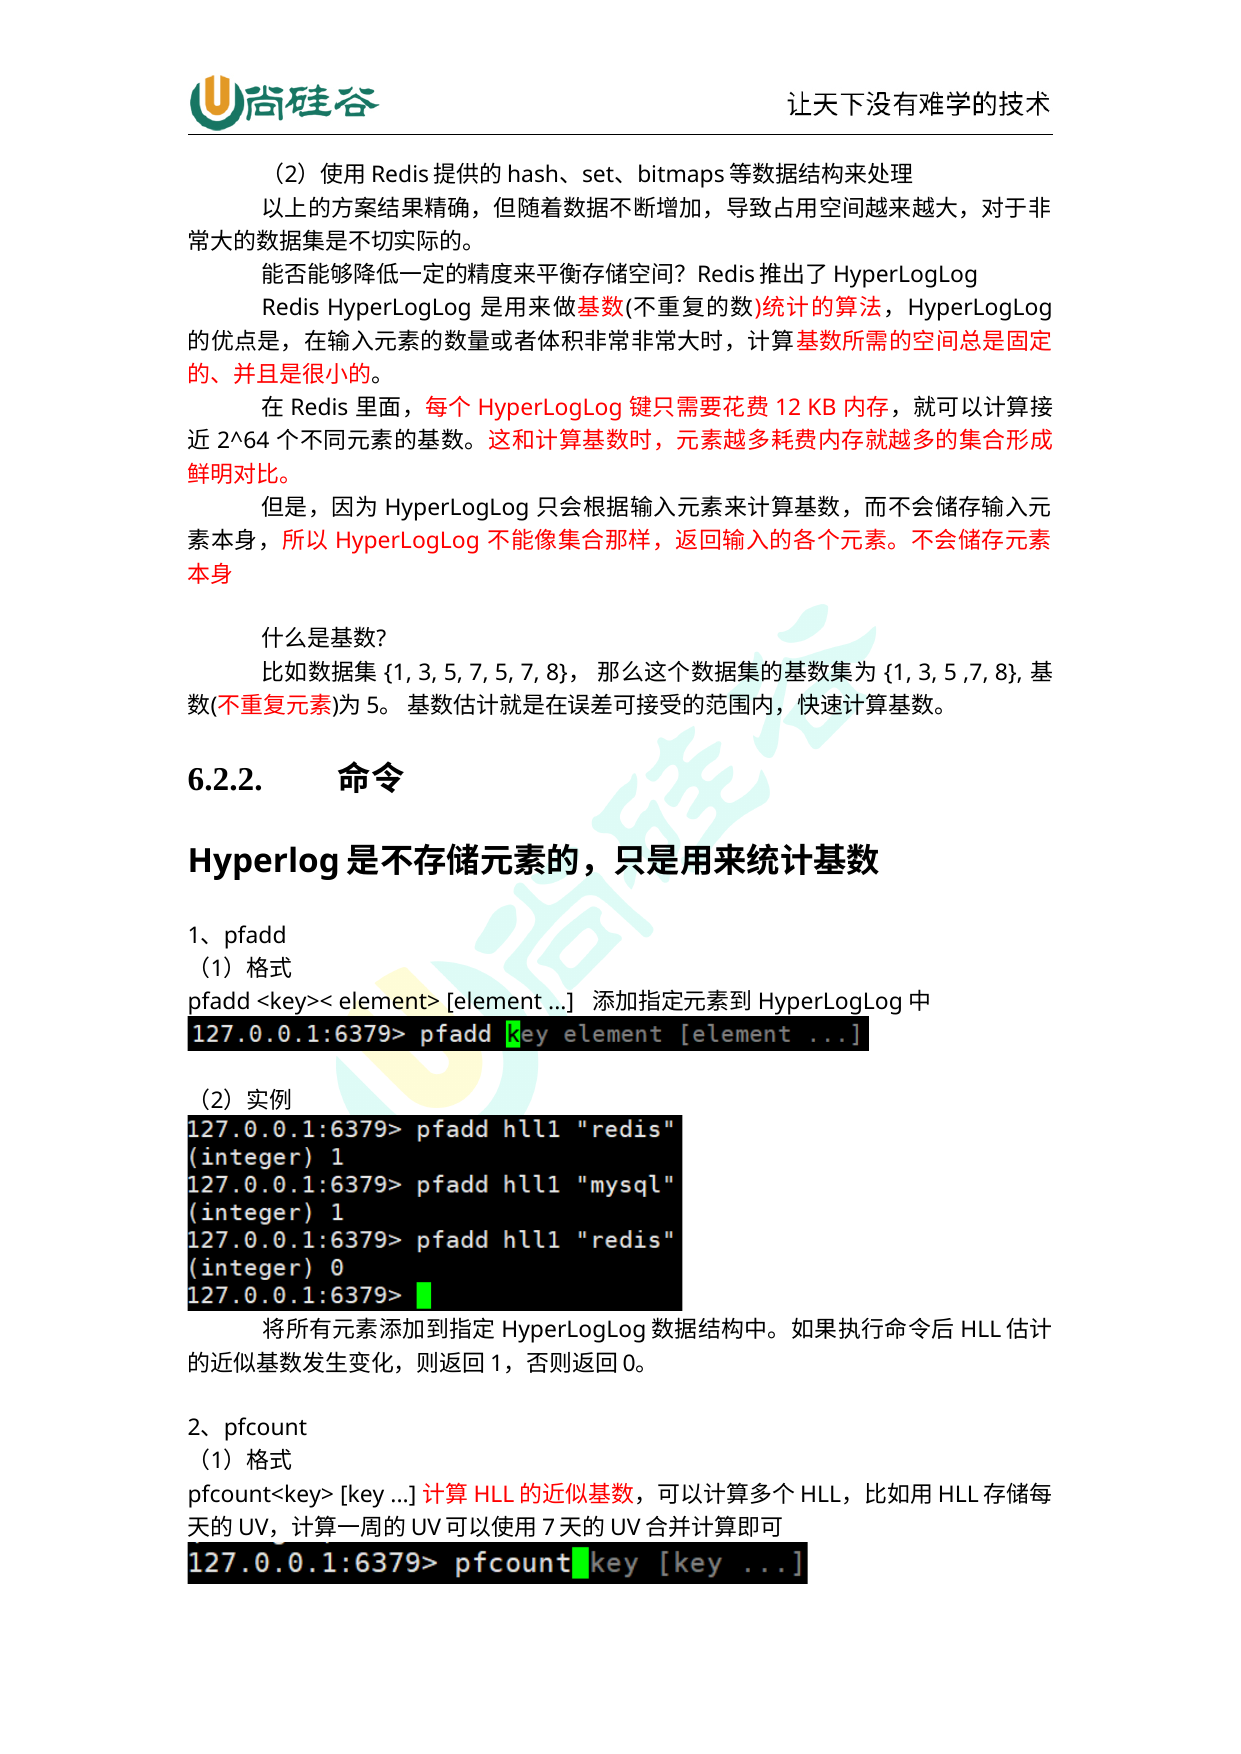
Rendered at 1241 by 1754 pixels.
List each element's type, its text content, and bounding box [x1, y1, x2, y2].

text 以上的方案结果精确，但随着数据不断增加，导致占用空间越来越大，对于非常大的数据集是不切实际的。 [187, 189, 1053, 256]
text pfadd <key>< element> [element ...] 添加指定元素到 HyperLogLog 中 [187, 983, 1053, 1017]
text （2）实例 [187, 1082, 1053, 1115]
text （1）格式 [187, 950, 1053, 983]
text （1）格式 [187, 1442, 1053, 1476]
text 比如数据集 {1, 3, 5, 7, 5, 7, 8}， 那么这个数据集的基数集为 {1, 3, 5 ,7, 8}, 基数(不重复元素)为5。 基数估计就是在误差可接受的范围内，快速计算基数。 [187, 653, 1053, 720]
text 将所有元素添加到指定HyperLogLog数据结构中。如果执行命令后HLL估计的近似基数发生变化，则返回1，否则返回0。 [187, 1311, 1053, 1378]
picture [187, 1542, 808, 1584]
picture [187, 1115, 683, 1311]
text 但是，因为 HyperLogLog 只会根据输入元素来计算基数，而不会储存输入元素本身，所以 HyperLogLog 不能像集合那样，返回输入的各个元素。不会储存元素本身 [187, 489, 1053, 589]
picture [187, 73, 1053, 132]
text 在 Redis 里面，每个 HyperLogLog 键只需要花费 12 KB 内存，就可以计算接近 2^64 个不同元素的基数。这和计算基数时，元素越多耗费内存就越多的集合形成鲜明对比。 [187, 389, 1053, 489]
text Redis HyperLogLog 是用来做基数(不重复的数)统计的算法，HyperLogLog 的优点是，在输入元素的数量或者体积非常非常大时，计算基数所需的空间总是固定的、并且是很小的。 [187, 289, 1053, 389]
text （2）使用Redis提供的hash、set、bitmaps等数据结构来处理 [187, 156, 1053, 189]
text pfcount<key> [key ...] 计算HLL的近似基数，可以计算多个HLL，比如用HLL存储每天的UV，计算一周的UV可以使用7天的UV合并计算即可 [187, 1476, 1053, 1542]
text 能否能够降低一定的精度来平衡存储空间？Redis推出了HyperLogLog [187, 256, 1053, 289]
text 1、pfadd [187, 917, 1053, 950]
text 2、pfcount [187, 1409, 1053, 1442]
picture [187, 1016, 869, 1051]
text Hyperlog是不存储元素的，只是用来统计基数 [187, 834, 1053, 882]
text 什么是基数? [187, 620, 1053, 653]
list 命令 [187, 751, 1053, 799]
